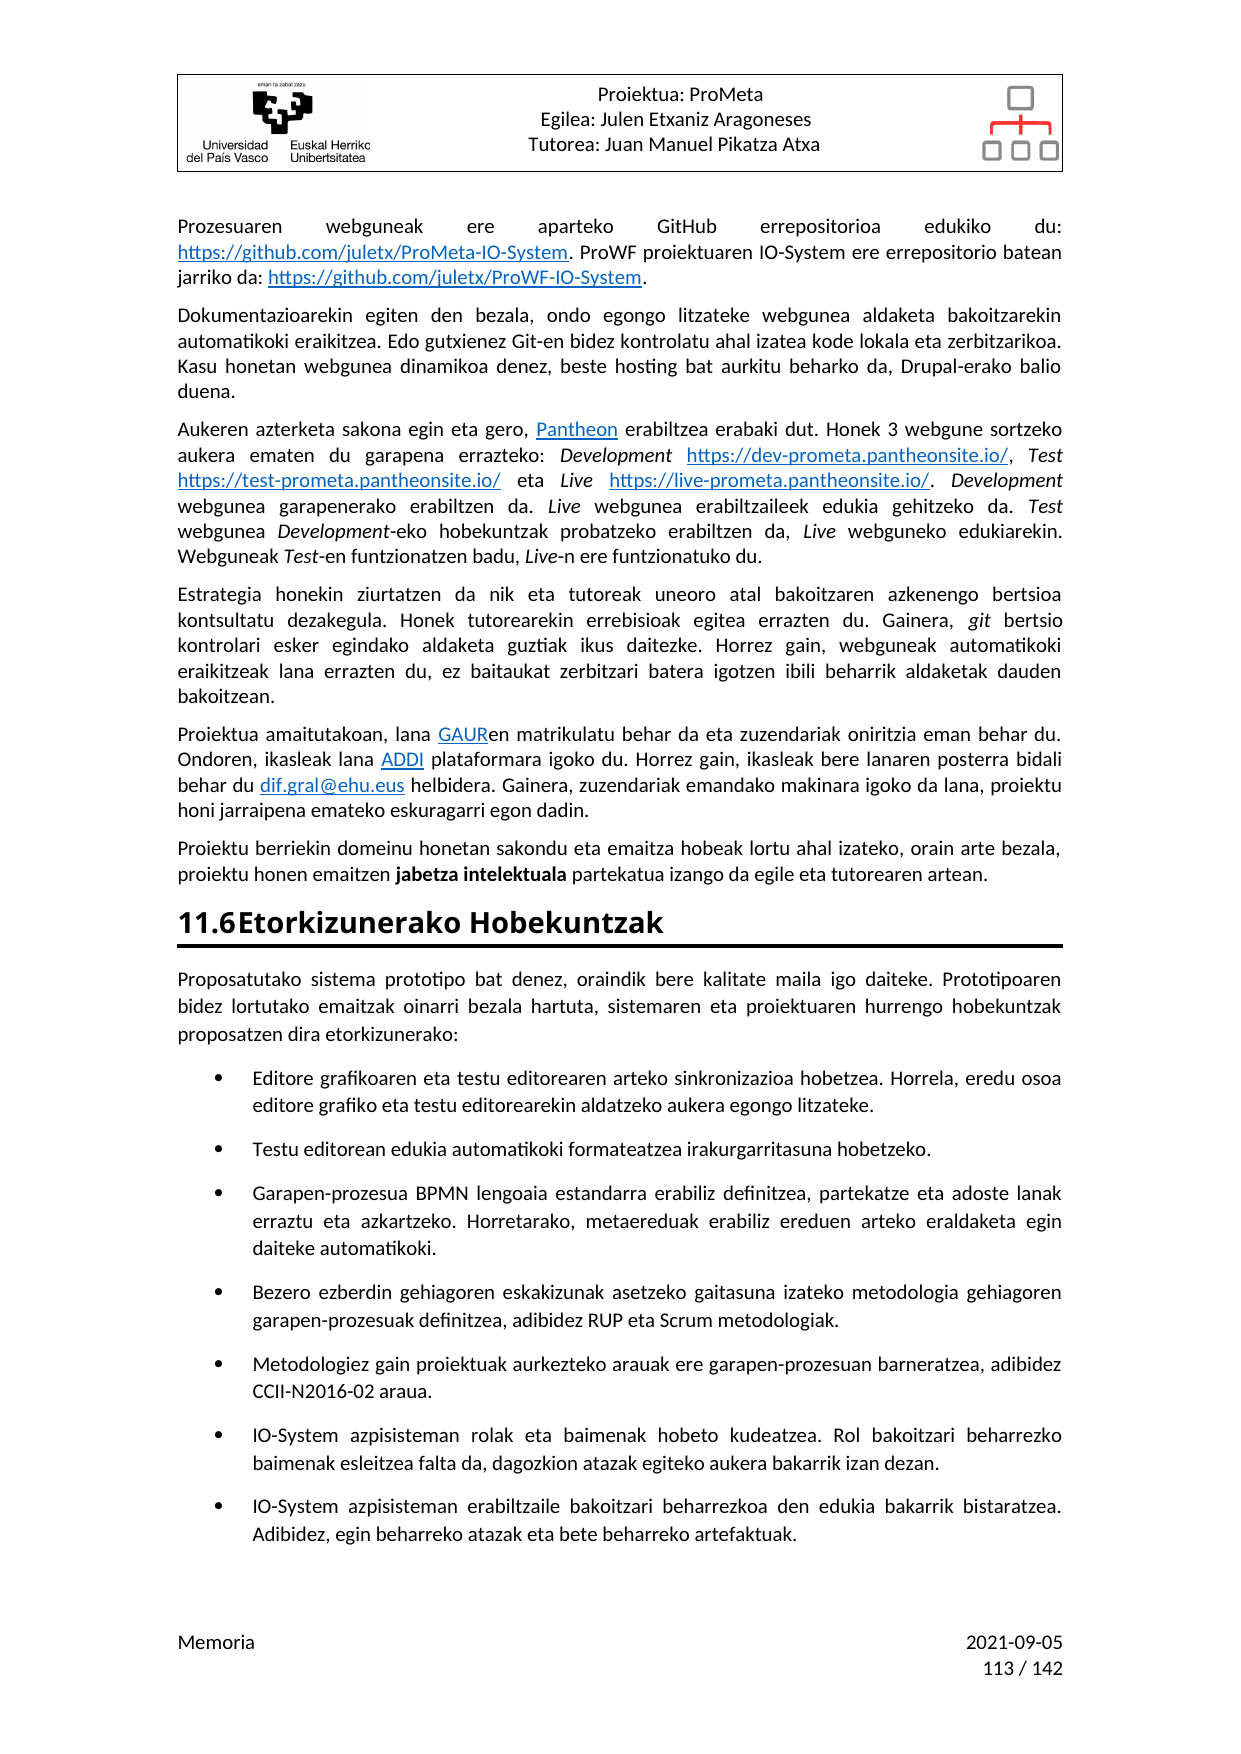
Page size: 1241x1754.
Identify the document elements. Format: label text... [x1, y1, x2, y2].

list IO-System azpisisteman erabiltzaile bakoitzari beharrezkoa den edukia bakarrik bistaratzea. Adibidez, egin beharreko atazak eta bete beharreko artefaktuak. [215, 1494, 1063, 1547]
list Editore grafikoaren eta testu editorearen arteko sinkronizazioa hobetzea. Horrela, eredu osoa editore grafiko eta testu editorearekin aldatzeko aukera egongo litzateke. [215, 1065, 1063, 1118]
picture [978, 80, 1060, 162]
text Estrategia honekin ziurtatzen da nik eta tutoreak uneoro atal bakoitzaren azkenengo bertsioa kontsultatu dezakegula. Honek tutorearekin errebisioak egitea errazten du. Gainera, git bertsio kontrolari esker egindako aldaketa guztiak ikus daitezke. Horrez gain, webguneak automatikoki eraikitzeak lana errazten du, ez baitaukat zerbitzari batera igotzen ibili beharrik aldaketak dauden bakoitzean. [177, 582, 1063, 709]
list IO-System azpisisteman rolak eta baimenak hobeto kudeatzea. Rol bakoitzari beharrezko baimenak esleitzea falta da, dagozkion atazak egiteko aukera bakarrik izan dezan. [215, 1422, 1063, 1475]
text Proposatutako sistema prototipo bat denez, oraindik bere kalitate maila igo daiteke. Prototipoaren bidez lortutako emaitzak oinarri bezala hartuta, sistemaren eta proiektuaren hurrengo hobekuntzak proposatzen dira etorkizunerako: [177, 966, 1063, 1046]
text Prozesuaren webguneak ere aparteko GitHub errepositorioa edukiko du: https://github.com/juletx/ProMeta-IO-System. ProWF proiektuaren IO-System ere errepositorio batean jarriko da: https://github.com/juletx/ProWF-IO-System. [177, 214, 1063, 290]
text Proiektua amaitutakoan, lana GAURen matrikulatu behar da eta zuzendariak oniritzia eman behar du. Ondoren, ikasleak lana ADDI plataformara igoko du. Horrez gain, ikasleak bere lanaren posterra bidali behar du dif.gral@ehu.eus helbidera. Gainera, zuzendariak emandako makinara igoko da lana, proiektu honi jarraipena emateko eskuragarri egon dadin. [177, 721, 1063, 823]
subtitle Etorkizunerako Hobekuntzak [177, 903, 1063, 944]
list Garapen-prozesua BPMN lengoaia estandarra erabiliz definitzea, partekatze eta adoste lanak erraztu eta azkartzeko. Horretarako, metaereduak erabiliz ereduen arteko eraldaketa egin daiteke automatikoki. [215, 1181, 1063, 1261]
text Proiektu berriekin domeinu honetan sakondu eta emaitza hobeak lortu ahal izateko, orain arte bezala, proiektu honen emaitzen jabetza intelektuala partekatua izango da egile eta tutorearen artean. [177, 835, 1063, 886]
list Testu editorean edukia automatikoki formateatzea irakurgarritasuna hobetzeko. [215, 1136, 1063, 1162]
list Metodologiez gain proiektuak aurkezteko arauak ere garapen-prozesuan barneratzea, adibidez CCII-N2016-02 araua. [215, 1351, 1063, 1404]
text Aukeren azterketa sakona egin eta gero, Pantheon erabiltzea erabaki dut. Honek 3 webgune sortzeko aukera ematen du garapena errazteko: Development https://dev-prometa.pantheonsite.io/, Test https://test-prometa.pantheonsite.io/ eta Live https://live-prometa.pantheonsite.io/. Development webgunea garapenerako erabiltzen da. Live webgunea erabiltzaileek edukia gehitzeko da. Test webgunea Development-eko hobekuntzak probatzeko erabiltzen da, Live webguneko edukiarekin. Webguneak Test-en funtzionatzen badu, Live-n ere funtzionatuko du. [177, 417, 1063, 569]
text Dokumentazioarekin egiten den bezala, ondo egongo litzateke webgunea aldaketa bakoitzarekin automatikoki eraikitzea. Edo gutxienez Git-en bidez kontrolatu ahal izatea kode lokala eta zerbitzarikoa. Kasu honetan webgunea dinamikoa denez, beste hosting bat aurkitu beharko da, Drupal-erako balio duena. [177, 302, 1063, 404]
picture [182, 81, 370, 162]
list Bezero ezberdin gehiagoren eskakizunak asetzeko gaitasuna izateko metodologia gehiagoren garapen-prozesuak definitzea, adibidez RUP eta Scrum metodologiak. [215, 1279, 1063, 1332]
